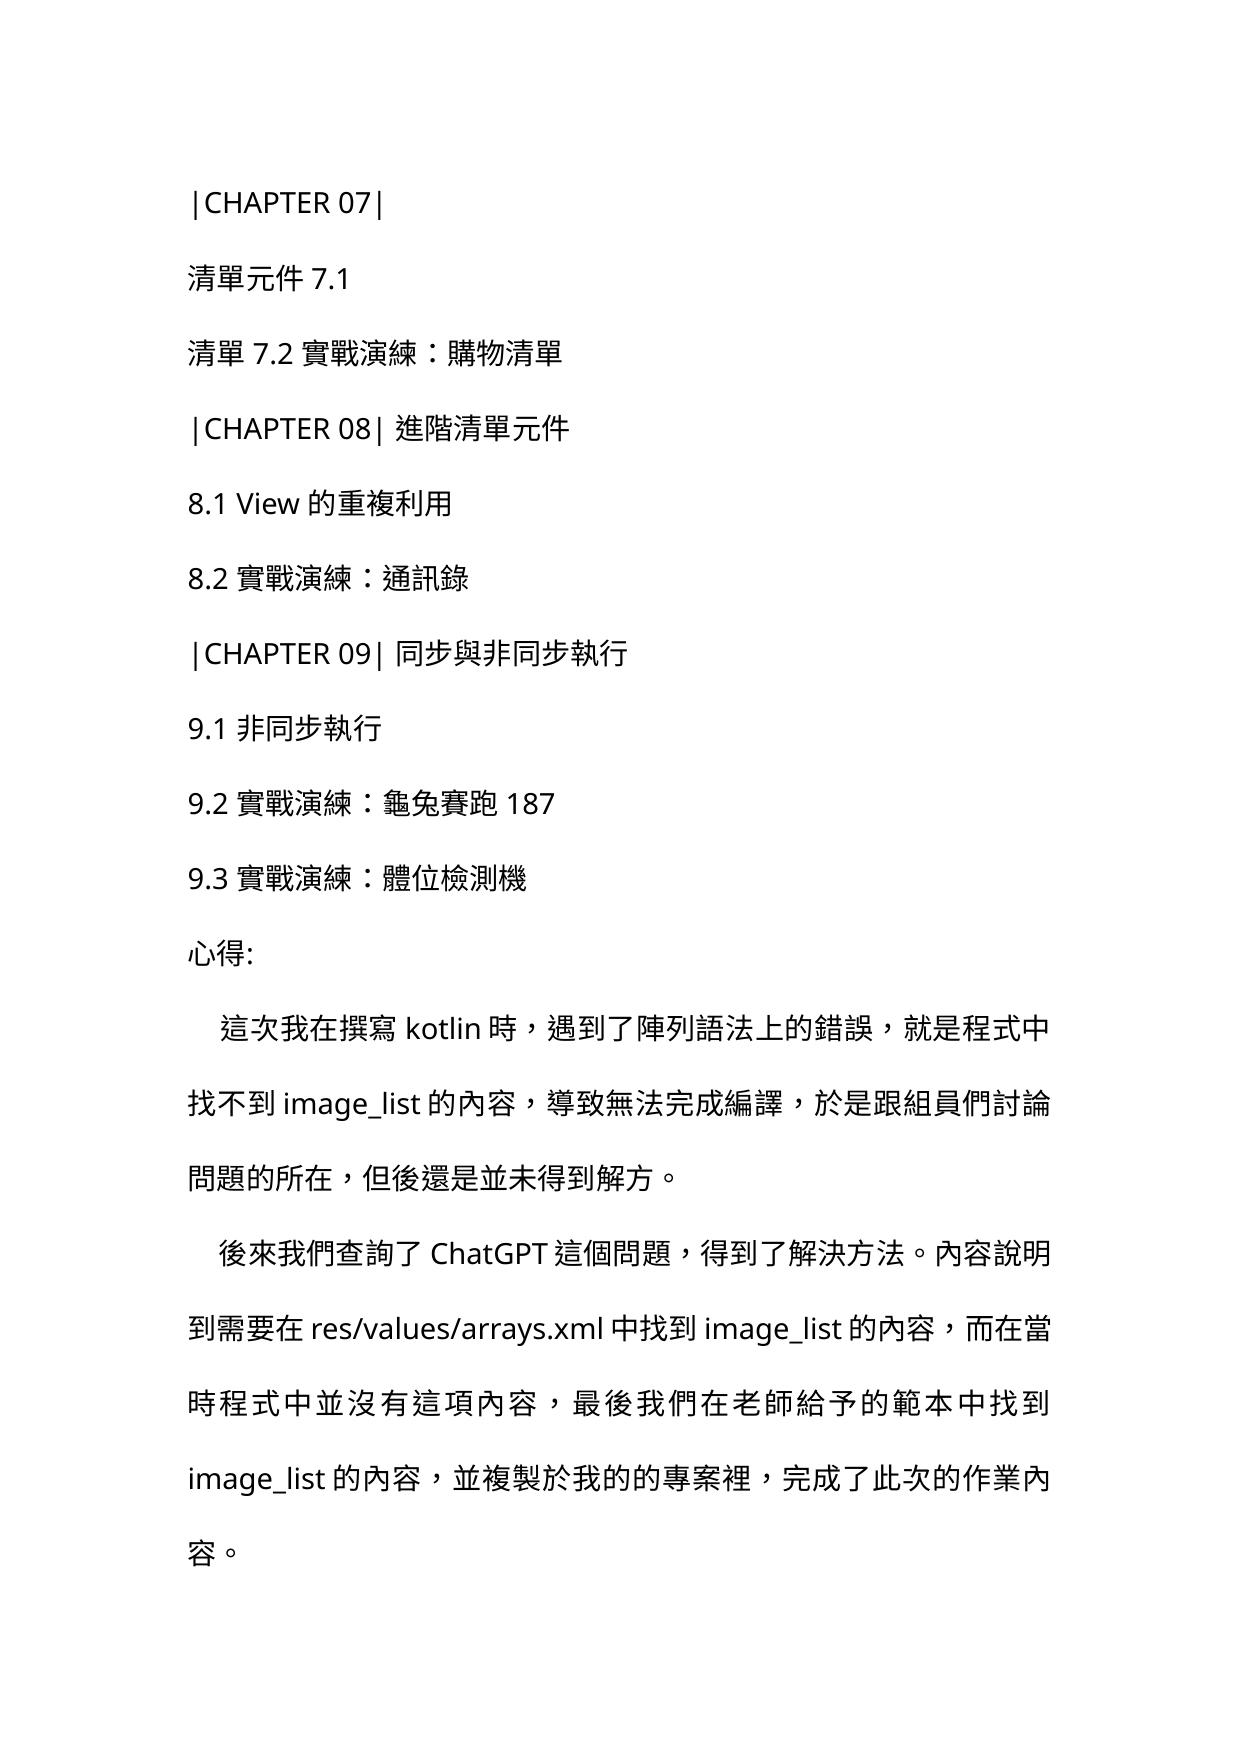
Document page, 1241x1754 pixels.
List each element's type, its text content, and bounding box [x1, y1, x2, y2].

text 清單 7.2 實戰演練：購物清單 [187, 314, 1053, 389]
text 這次我在撰寫kotlin時，遇到了陣列語法上的錯誤，就是程式中找不到image_list的內容，導致無法完成編譯，於是跟組員們討論問題的所在，但後還是並未得到解方。 [187, 989, 1053, 1214]
text 9.1 非同步執行 [187, 689, 1053, 764]
text 8.1 View 的重複利用 [187, 464, 1053, 539]
text |CHAPTER 08| 進階清單元件 [187, 389, 1053, 464]
text 後來我們查詢了ChatGPT這個問題，得到了解決方法。內容說明到需要在res/values/arrays.xml中找到image_list的內容，而在當時程式中並沒有這項內容，最後我們在老師給予的範本中找到image_list的內容，並複製於我的的專案裡，完成了此次的作業內容。 [187, 1214, 1053, 1589]
text |CHAPTER 07| [187, 164, 1053, 239]
text 清單元件 7.1 [187, 239, 1053, 314]
text 9.2 實戰演練：龜兔賽跑 187 [187, 764, 1053, 839]
text 8.2 實戰演練：通訊錄 [187, 539, 1053, 614]
text 心得: [187, 914, 1053, 989]
text 9.3 實戰演練：體位檢測機 [187, 839, 1053, 914]
text |CHAPTER 09| 同步與非同步執行 [187, 614, 1053, 689]
